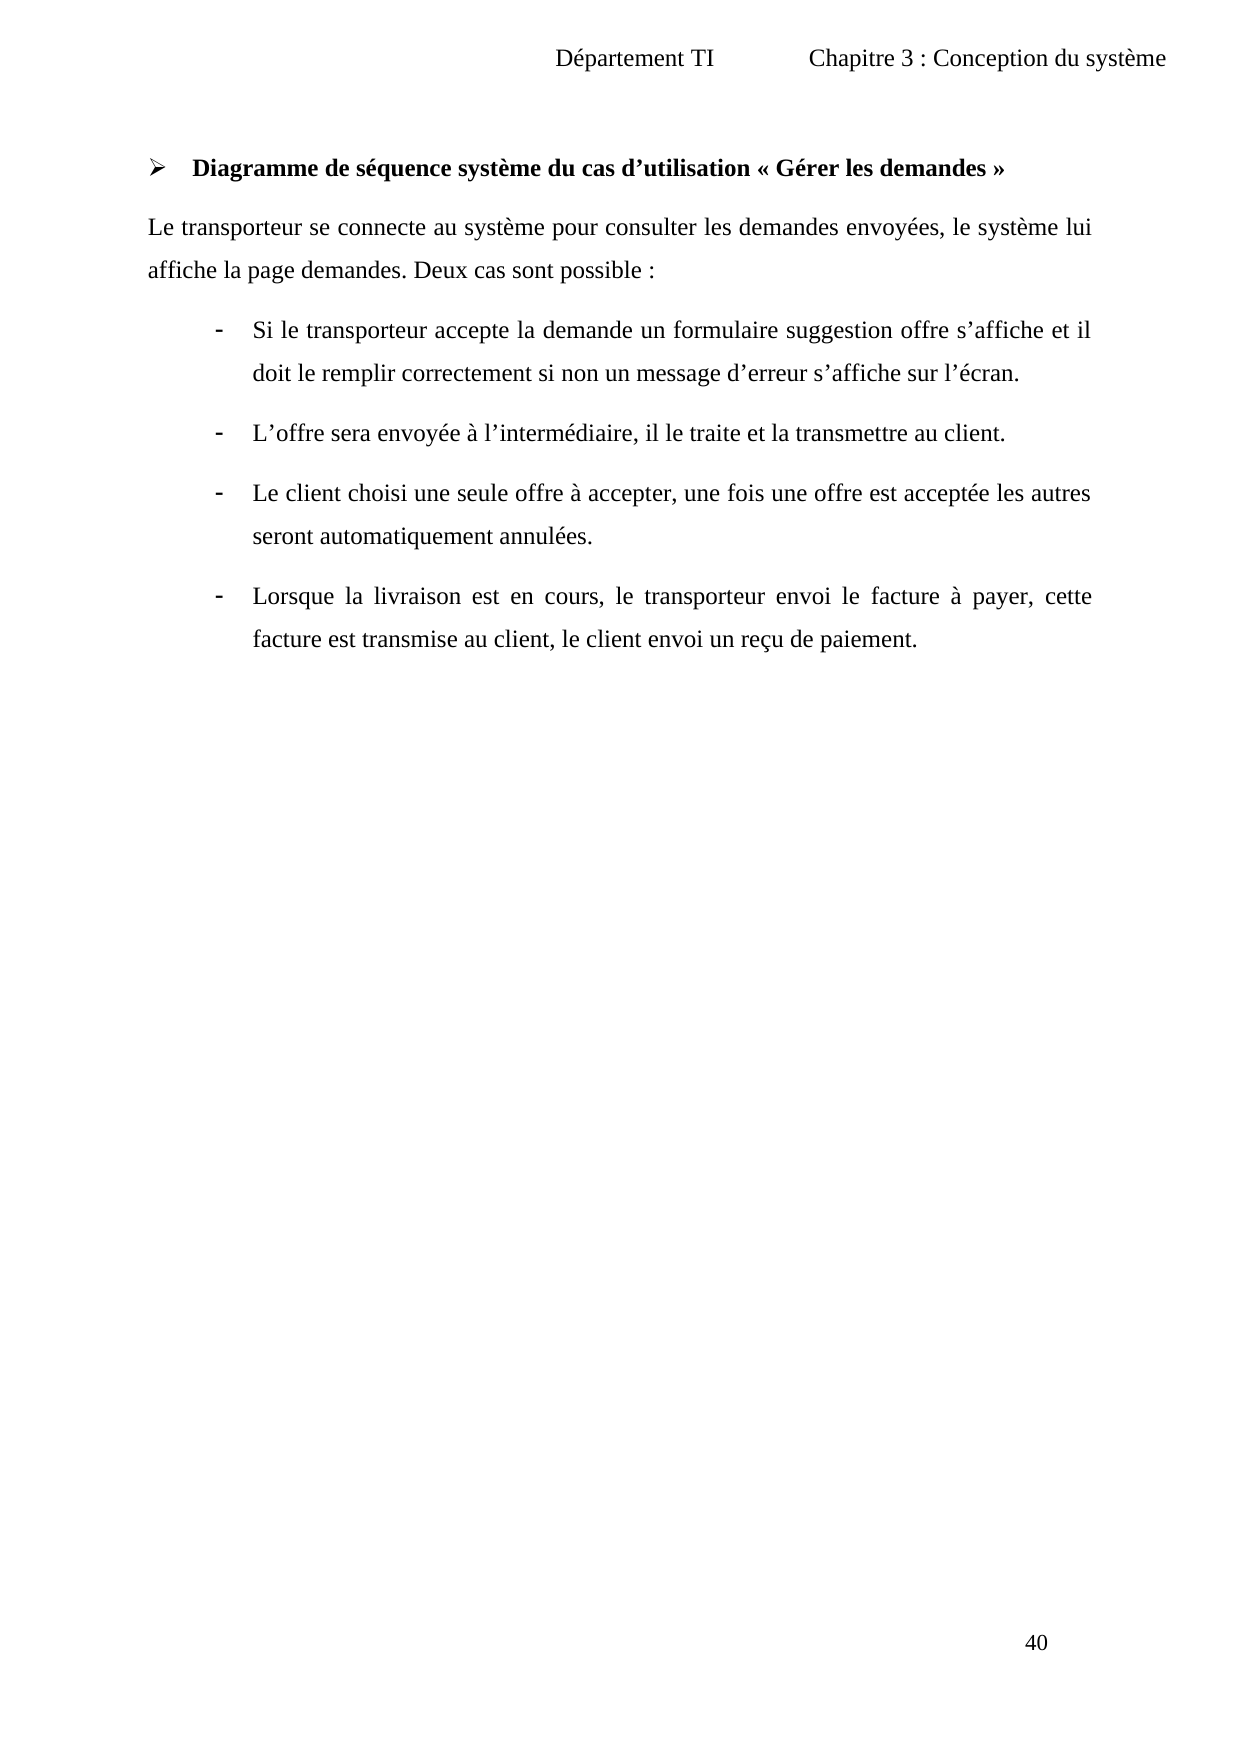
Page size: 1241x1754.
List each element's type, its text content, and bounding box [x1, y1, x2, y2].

list Si le transporteur accepte la demande un formulaire suggestion offre s’affiche et il doit le remplir correctement si non un message d’erreur s’affiche sur l’écran. [215, 315, 1093, 387]
list Diagramme de séquence système du cas d’utilisation « Gérer les demandes » [148, 153, 1093, 181]
list Lorsque la livraison est en cours, le transporteur envoi le facture à payer, cette facture est transmise au client, le client envoi un reçu de paiement. [215, 581, 1093, 653]
list Le client choisi une seule offre à accepter, une fois une offre est acceptée les autres seront automatiquement annulées. [215, 478, 1093, 550]
list L’offre sera envoyée à l’intermédiaire, il le traite et la transmettre au client. [215, 418, 1093, 447]
text Le transporteur se connecte au système pour consulter les demandes envoyées, le système lui affiche la page demandes. Deux cas sont possible : [148, 212, 1093, 284]
